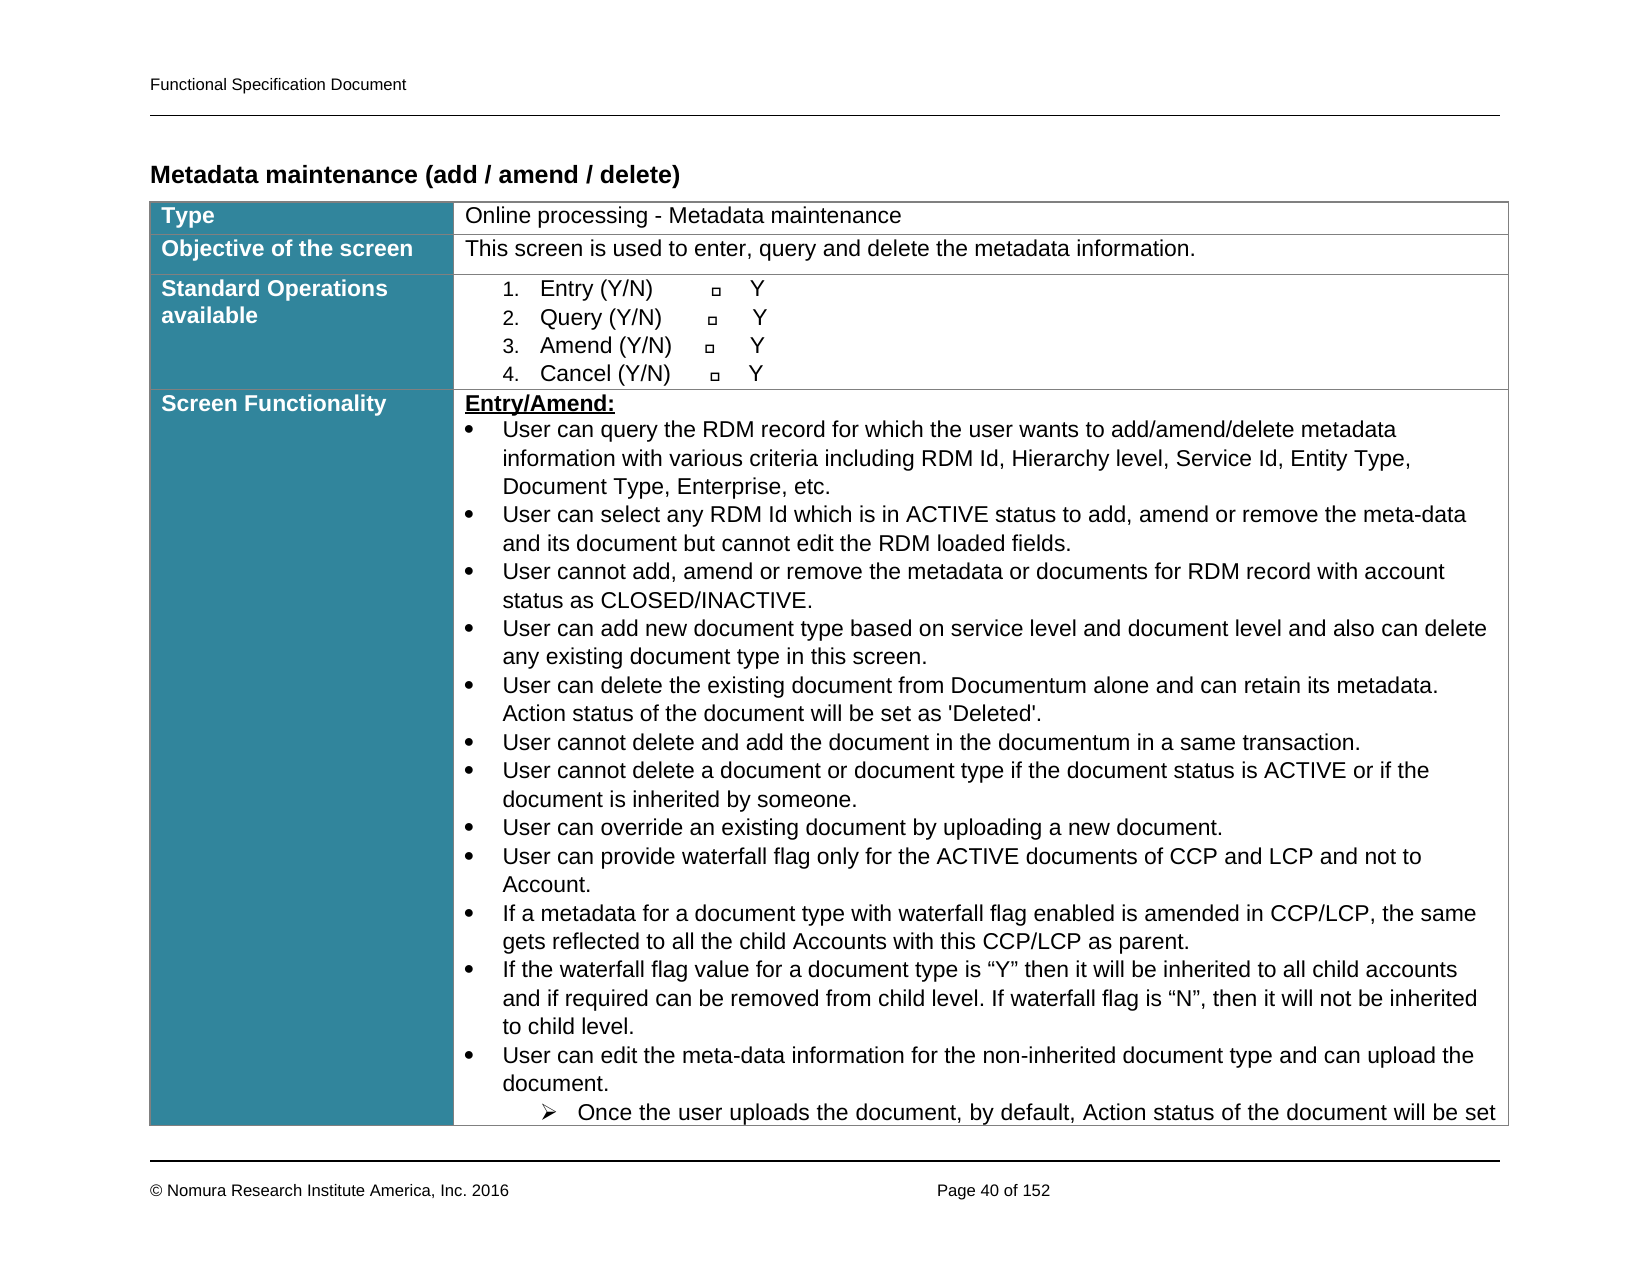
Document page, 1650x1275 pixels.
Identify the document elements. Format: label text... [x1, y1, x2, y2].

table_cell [151, 390, 453, 1125]
table_cell This screen is used to enter, query and delete the metadata information. [454, 235, 1508, 274]
subtitle Metadata maintenance (add / amend / delete) [150, 160, 1500, 189]
table_cell Entry (Y/N) Y Query (Y/N) Y Amend (Y/N) Y Cancel (Y/N) Y [454, 275, 1508, 389]
table_header Online processing - Metadata maintenance [454, 203, 1508, 234]
table_cell Standard Operations available [151, 275, 453, 389]
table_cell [454, 390, 1508, 1125]
table_header Type [151, 203, 453, 234]
table_cell Objective of the screen [151, 235, 453, 274]
